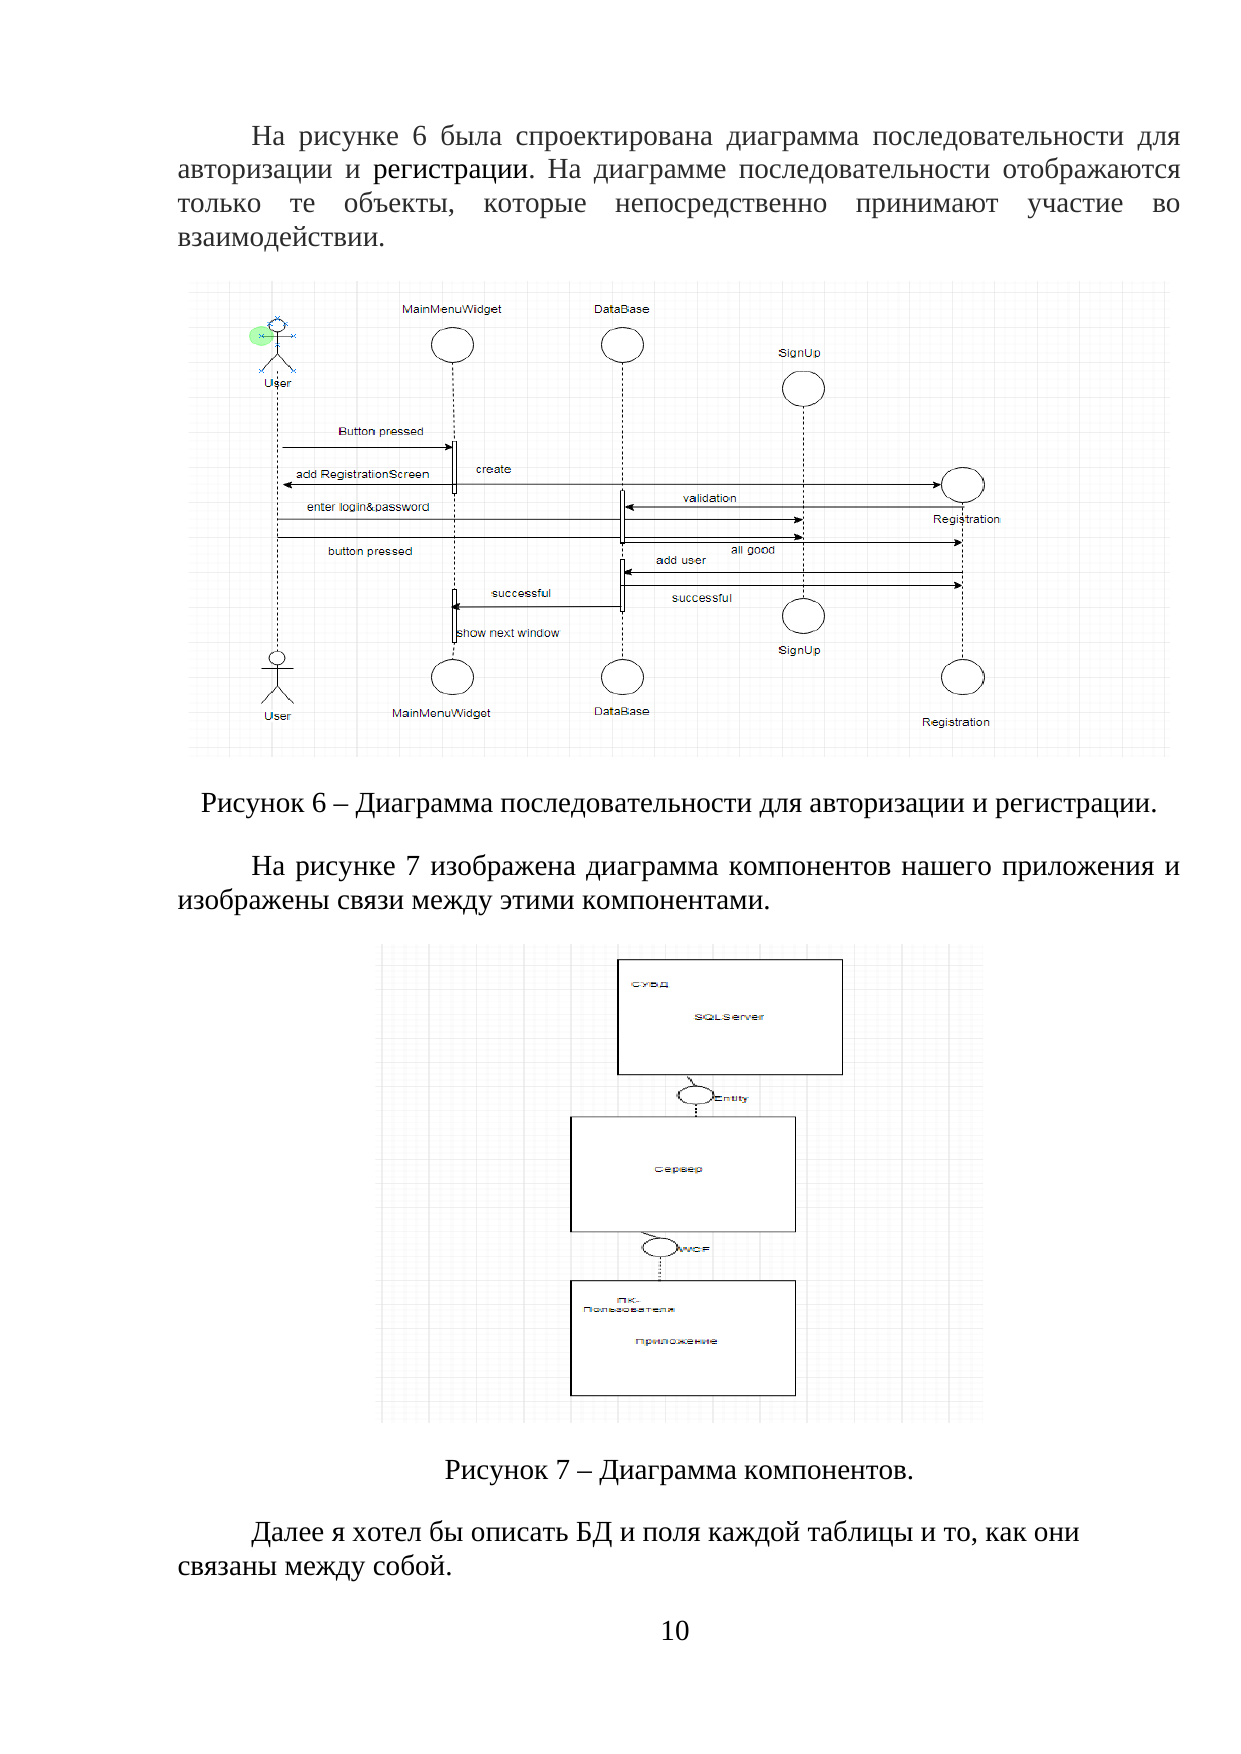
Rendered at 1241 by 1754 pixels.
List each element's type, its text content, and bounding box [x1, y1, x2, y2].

text Далее я хотел бы описать БД и поля каждой таблицы и то, как они связаны между собой. [177, 1514, 1181, 1582]
text Рисунок 6 – Диаграмма последовательности для авторизации и регистрации. [177, 786, 1181, 819]
text Рисунок 7 – Диаграмма компонентов. [177, 1452, 1181, 1485]
text На рисунке 6 была спроектирована диаграмма последовательности для авторизации и регистрации. На диаграмме последовательности отображаются только те объекты, которые непосредственно принимают участие во взаимодействии. [177, 118, 1181, 252]
text На рисунке 7 изображена диаграмма компонентов нашего приложения и изображены связи между этими компонентами. [177, 848, 1181, 915]
picture [375, 944, 984, 1423]
picture [188, 281, 1170, 757]
